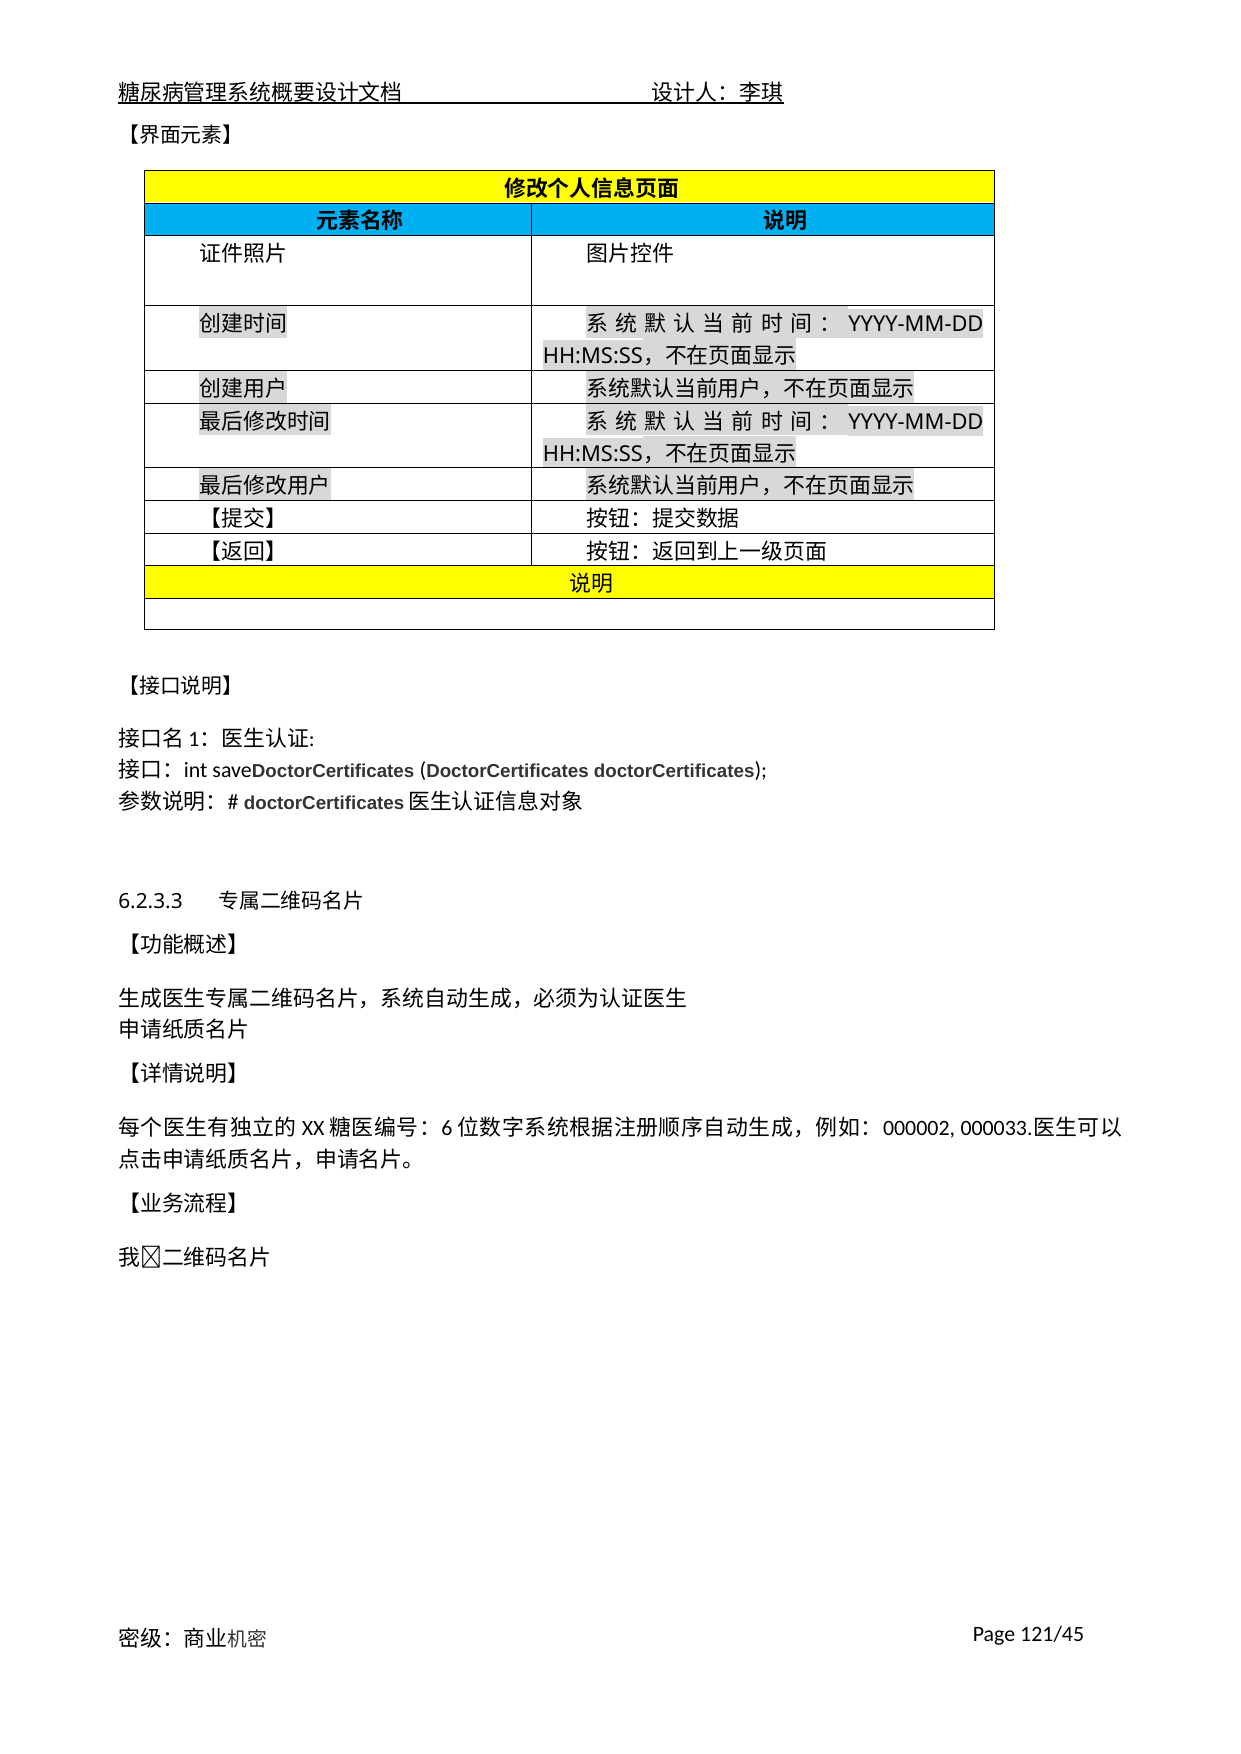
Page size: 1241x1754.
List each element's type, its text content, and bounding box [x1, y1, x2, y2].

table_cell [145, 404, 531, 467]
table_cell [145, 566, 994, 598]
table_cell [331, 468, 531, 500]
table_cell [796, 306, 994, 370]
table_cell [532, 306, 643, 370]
text 参数说明：# doctorCertificates医生认证信息对象 [118, 784, 1122, 816]
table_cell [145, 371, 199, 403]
text 接口名1：医生认证: [118, 721, 1122, 752]
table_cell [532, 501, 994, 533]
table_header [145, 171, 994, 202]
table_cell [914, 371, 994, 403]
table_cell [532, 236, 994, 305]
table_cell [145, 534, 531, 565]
text 生成医生专属二维码名片，系统自动生成，必须为认证医生 [118, 981, 1122, 1012]
text 接口：int saveDoctorCertificates (DoctorCertificates doctorCertificates); [118, 752, 1122, 784]
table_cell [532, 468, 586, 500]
subtitle 【详情说明】 [118, 1056, 1122, 1088]
subtitle 【界面元素】 [118, 118, 1122, 148]
text 我二维码名片 [118, 1240, 1122, 1271]
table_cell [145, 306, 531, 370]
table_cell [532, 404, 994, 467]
subtitle 【功能概述】 [118, 927, 1122, 958]
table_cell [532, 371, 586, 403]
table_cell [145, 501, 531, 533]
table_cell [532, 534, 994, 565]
subtitle 【接口说明】 [118, 669, 1122, 699]
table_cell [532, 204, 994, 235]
text 申请纸质名片 [118, 1012, 1122, 1044]
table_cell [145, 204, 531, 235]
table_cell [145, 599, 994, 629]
subtitle 专属二维码名片 [118, 884, 1122, 914]
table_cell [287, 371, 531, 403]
text 每个医生有独立的XX糖医编号：6位数字系统根据注册顺序自动生成，例如：000002, 000033.医生可以点击申请纸质名片，申请名片。 [118, 1110, 1122, 1173]
subtitle 【业务流程】 [118, 1186, 1122, 1218]
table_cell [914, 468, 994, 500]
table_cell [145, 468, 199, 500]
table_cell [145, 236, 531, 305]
